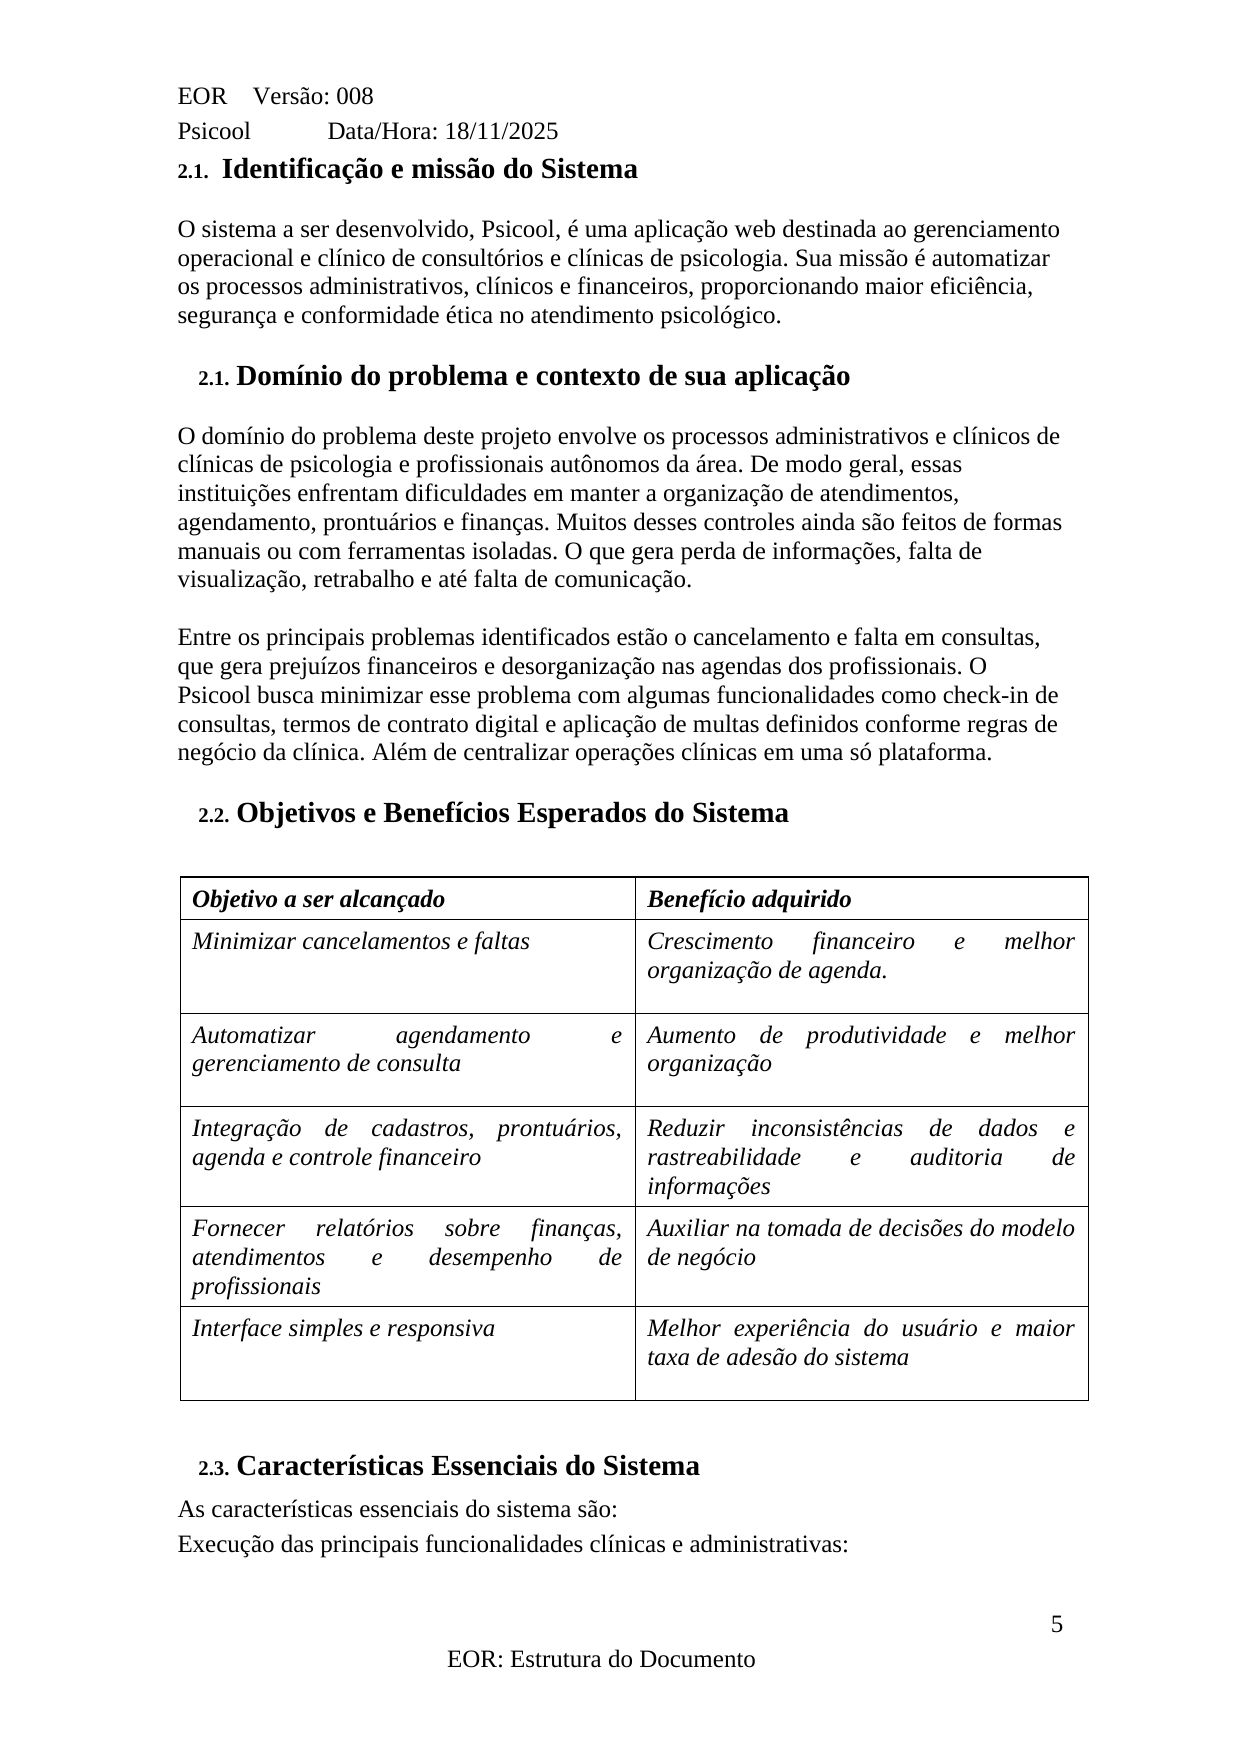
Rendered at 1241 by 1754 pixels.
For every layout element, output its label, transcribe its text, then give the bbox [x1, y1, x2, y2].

table_header Benefício adquirido [636, 878, 1088, 919]
table_cell Interface simples e responsiva [181, 1307, 635, 1399]
subtitle Domínio do problema e contexto de sua aplicação [198, 358, 1063, 392]
subtitle Objetivos e Benefícios Esperados do Sistema [198, 795, 1063, 829]
table_cell Fornecer relatórios sobre finanças, atendimentos e desempenho de profissionais [181, 1207, 635, 1306]
table_cell Auxiliar na tomada de decisões do modelo de negócio [636, 1207, 1088, 1306]
subtitle Identificação e missão do Sistema [177, 151, 1063, 185]
text O domínio do problema deste projeto envolve os processos administrativos e clínicos de clínicas de psicologia e profissionais autônomos da área. De modo geral, essas instituições enfrentam dificuldades em manter a organização de atendimentos, agendamento, prontuários e finanças. Muitos desses controles ainda são feitos de formas manuais ou com ferramentas isoladas. O que gera perda de informações, falta de visualização, retrabalho e até falta de comunicação. [177, 421, 1063, 593]
table_cell Integração de cadastros, prontuários, agenda e controle financeiro [181, 1107, 635, 1206]
text As características essenciais do sistema são: [177, 1494, 1063, 1523]
text Execução das principais funcionalidades clínicas e administrativas: [177, 1529, 1063, 1558]
table_cell Minimizar cancelamentos e faltas [181, 920, 635, 1012]
text Entre os principais problemas identificados estão o cancelamento e falta em consultas, que gera prejuízos financeiros e desorganização nas agendas dos profissionais. O Psicool busca minimizar esse problema com algumas funcionalidades como check-in de consultas, termos de contrato digital e aplicação de multas definidos conforme regras de negócio da clínica. Além de centralizar operações clínicas em uma só plataforma. [177, 622, 1063, 766]
subtitle Características Essenciais do Sistema [198, 1448, 1063, 1482]
text O sistema a ser desenvolvido, Psicool, é uma aplicação web destinada ao gerenciamento operacional e clínico de consultórios e clínicas de psicologia. Sua missão é automatizar os processos administrativos, clínicos e financeiros, proporcionando maior eficiência, segurança e conformidade ética no atendimento psicológico. [177, 214, 1063, 329]
table_cell Crescimento financeiro e melhor organização de agenda. [636, 920, 1088, 1012]
table_header Objetivo a ser alcançado [181, 878, 635, 919]
table_cell Aumento de produtividade e melhor organização [636, 1014, 1088, 1106]
table_cell Reduzir inconsistências de dados e rastreabilidade e auditoria de informações [636, 1107, 1088, 1206]
table_cell Melhor experiência do usuário e maior taxa de adesão do sistema [636, 1307, 1088, 1399]
table_cell Automatizar agendamento e gerenciamento de consulta [181, 1014, 635, 1106]
